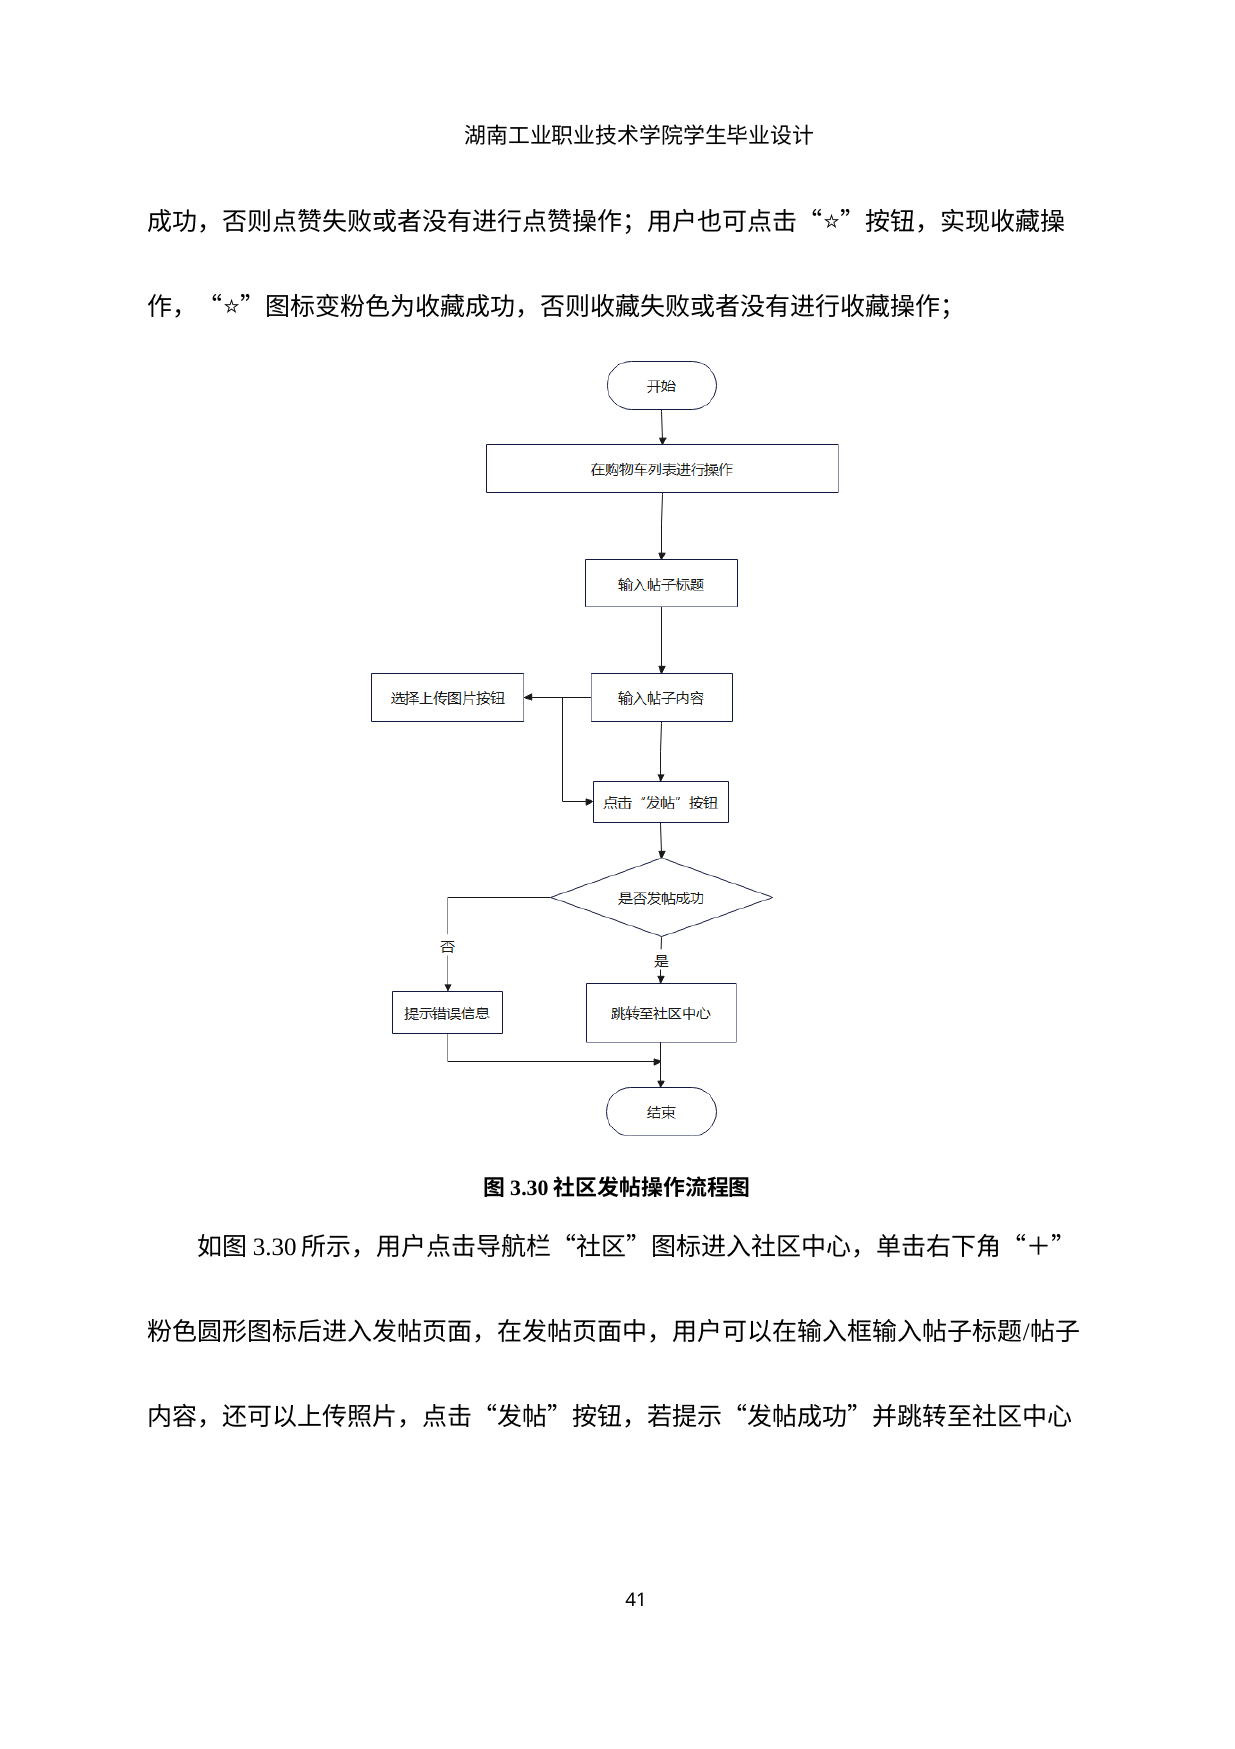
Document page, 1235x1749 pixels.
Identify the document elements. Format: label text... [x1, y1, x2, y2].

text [148, 1211, 1087, 1448]
picture [354, 347, 881, 1152]
text 图3.30 社区发帖操作流程图 [148, 1169, 1087, 1203]
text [148, 186, 1087, 338]
